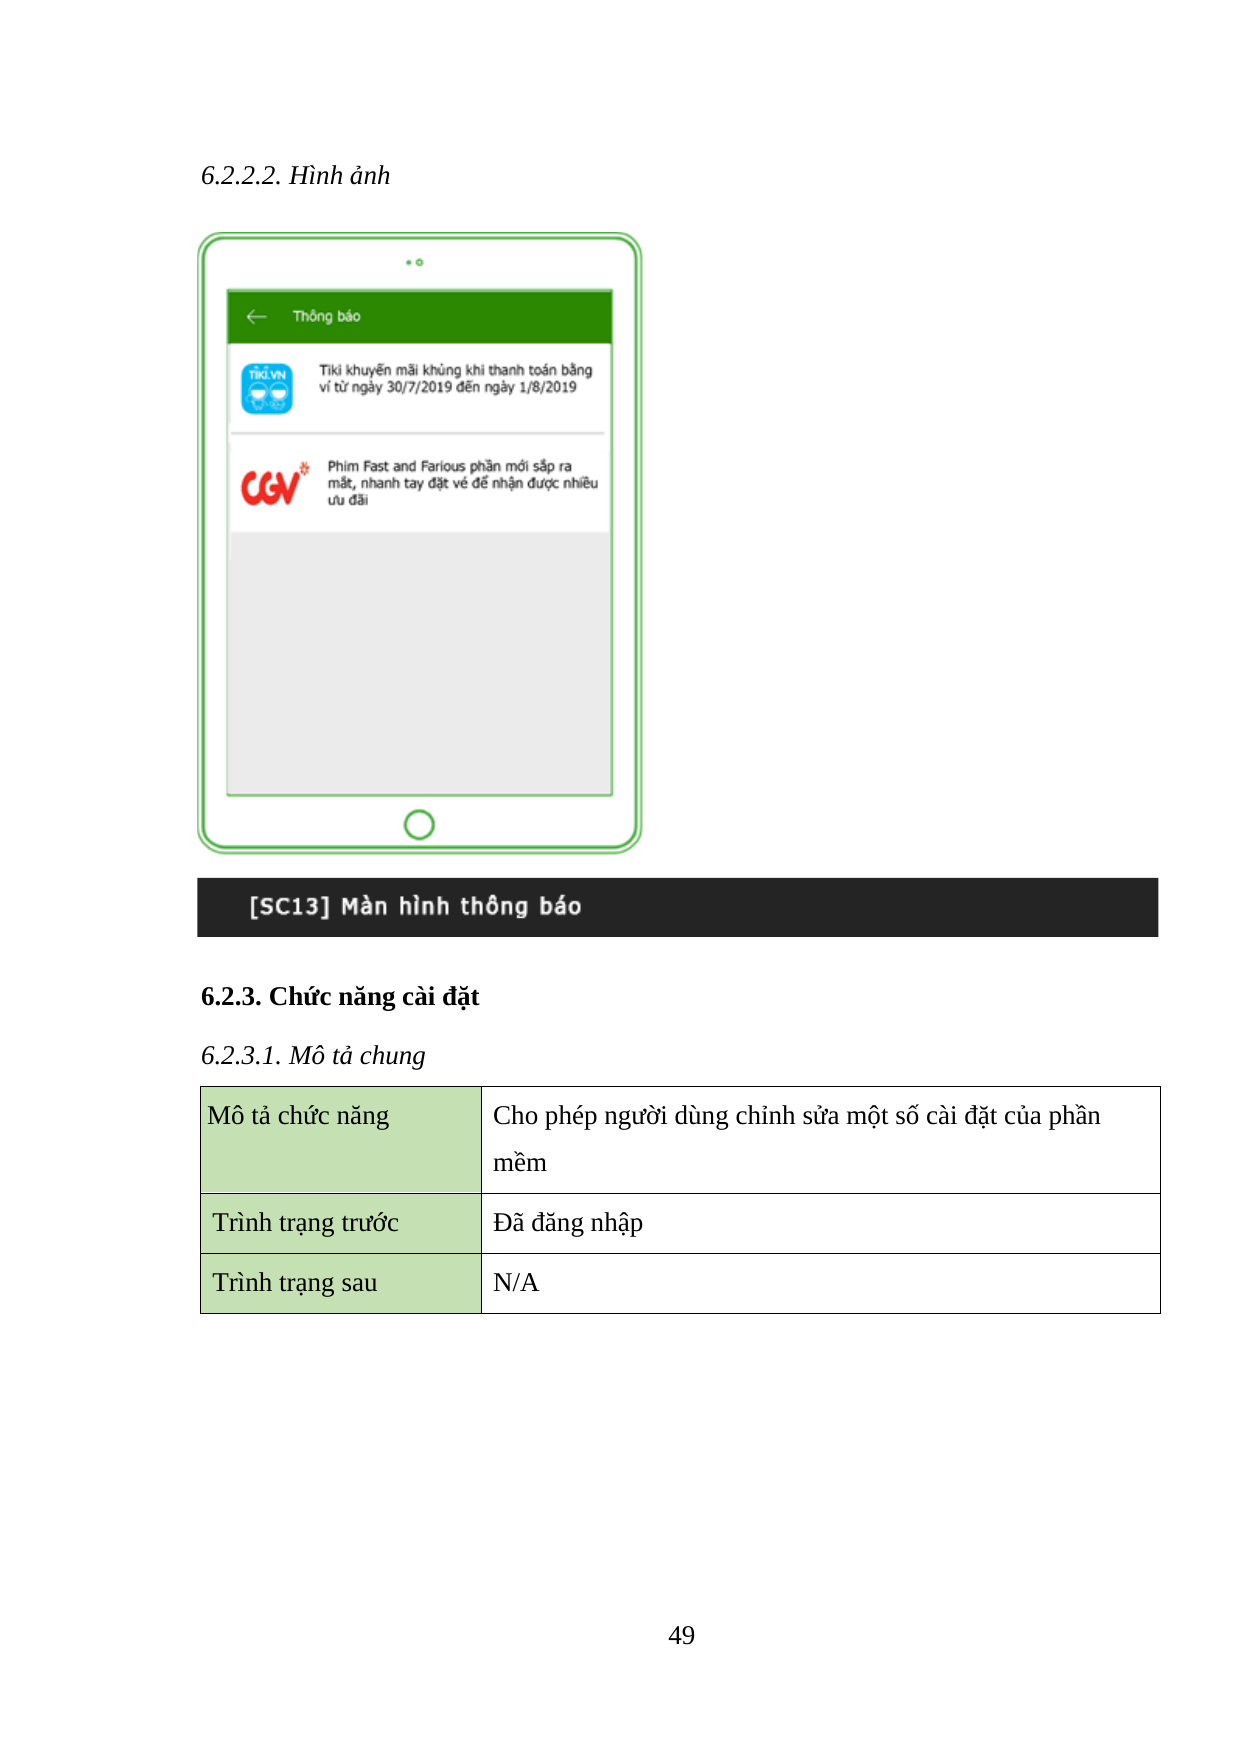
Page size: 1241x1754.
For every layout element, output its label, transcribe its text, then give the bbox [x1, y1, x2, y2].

table_cell Trình trạng sau [201, 1254, 481, 1313]
subtitle Mô tả chung [201, 1039, 1162, 1070]
subtitle Hình ảnh [201, 159, 1162, 191]
picture [197, 232, 1159, 937]
table_cell Trình trạng trước [201, 1194, 481, 1253]
table_header Mô tả chức năng [201, 1087, 481, 1192]
table_header Cho phép người dùng chỉnh sửa một số cài đặt của phần mềm [482, 1087, 1160, 1192]
table_cell N/A [482, 1254, 1160, 1313]
table_cell Đã đăng nhập [482, 1194, 1160, 1253]
